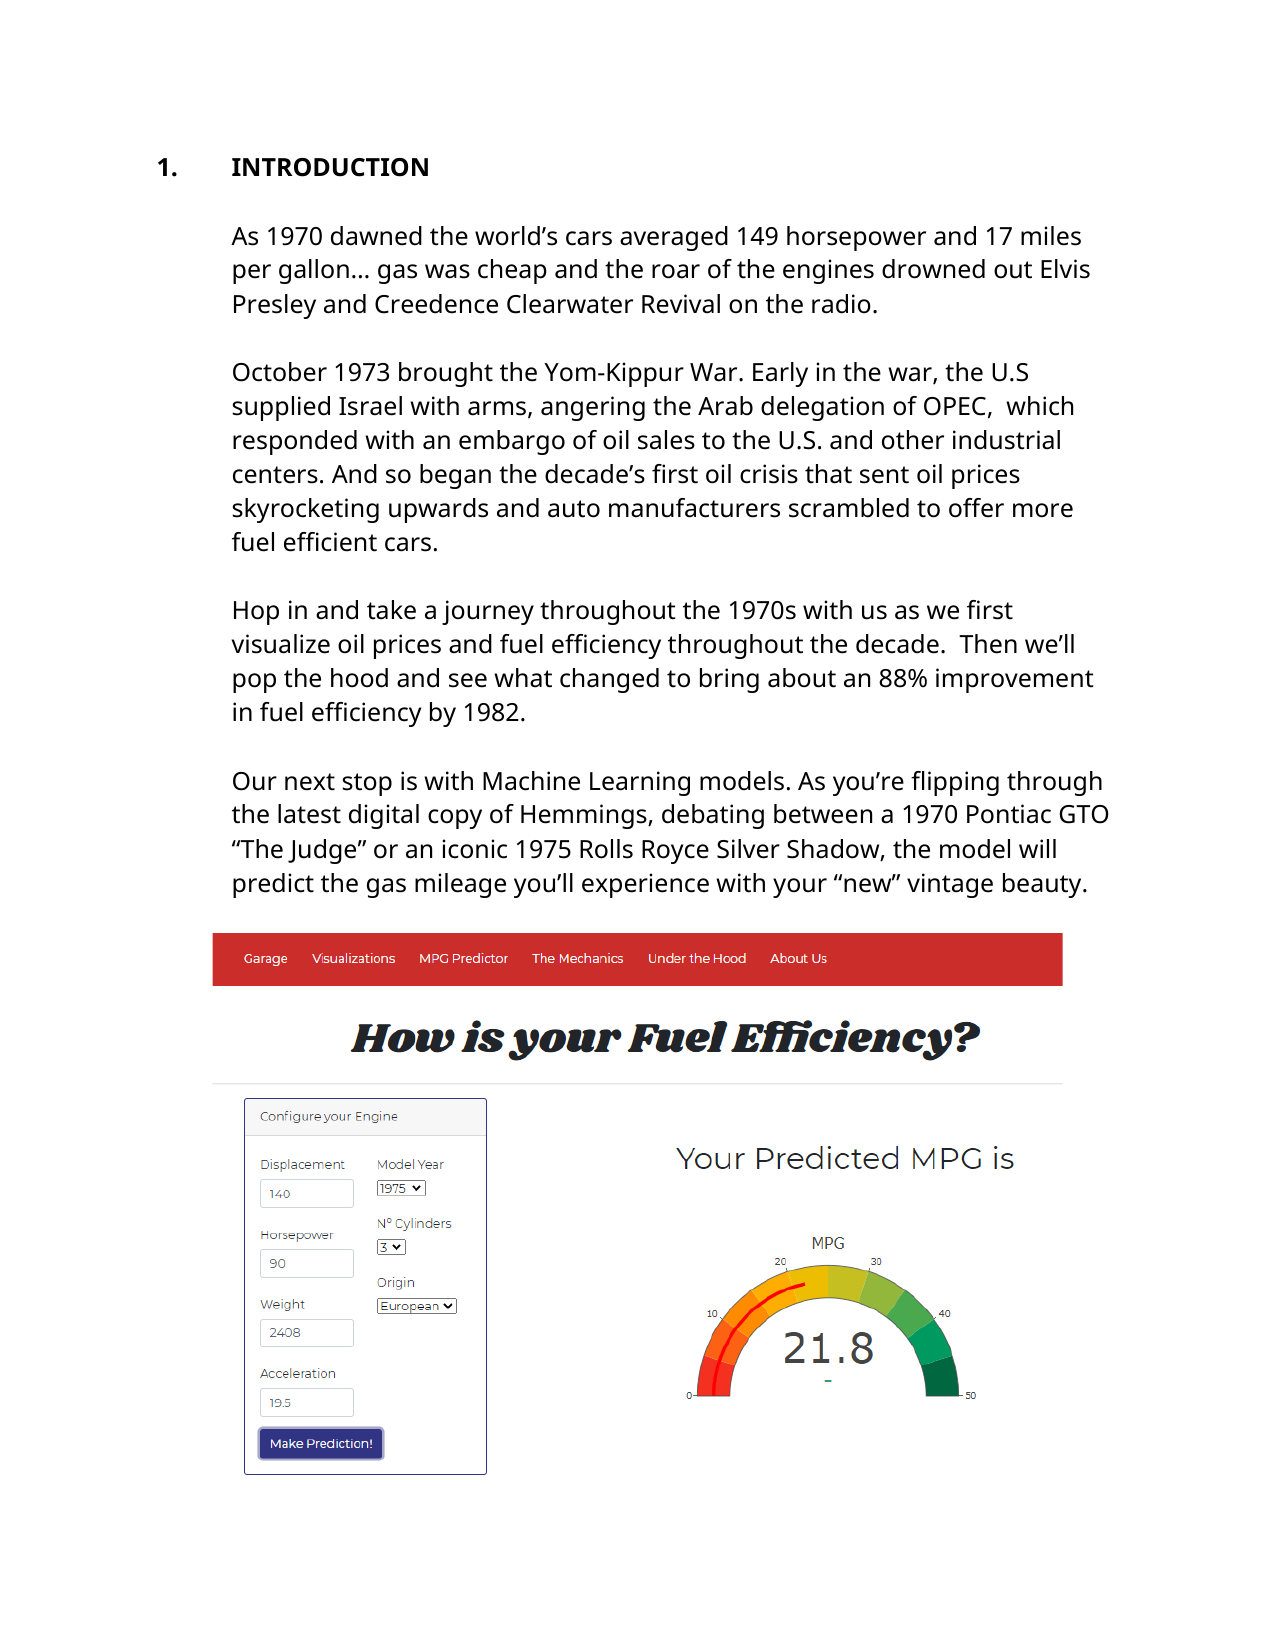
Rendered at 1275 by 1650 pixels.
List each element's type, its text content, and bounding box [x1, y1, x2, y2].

text As 1970 dawned the world’s cars averaged 149 horsepower and 17 miles per gallon… gas was cheap and the roar of the engines drowned out Elvis Presley and Creedence Clearwater Revival on the radio. [231, 218, 1118, 320]
picture [212, 933, 1063, 1496]
text October 1973 brought the Yom-Kippur War. Early in the war, the U.S supplied Israel with arms, angering the Arab delegation of OPEC, which responded with an embargo of oil sales to the U.S. and other industrial centers. And so began the decade’s first oil crisis that sent oil prices skyrocketing upwards and auto manufacturers scrambled to offer more fuel efficient cars. [231, 354, 1118, 559]
text Our next stop is with Machine Learning models. As you’re flipping through the latest digital copy of Hemmings, debating between a 1970 Pontiac GTO “The Judge” or an iconic 1975 Rolls Royce Silver Shadow, the model will predict the gas mileage you’ll experience with your “new” vintage beauty. [231, 763, 1118, 899]
text Hop in and take a journey throughout the 1970s with us as we first visualize oil prices and fuel efficiency throughout the decade. Then we’ll pop the hood and see what changed to bring about an 88% improvement in fuel efficiency by 1982. [231, 593, 1118, 729]
list INTRODUCTION [156, 150, 1118, 184]
